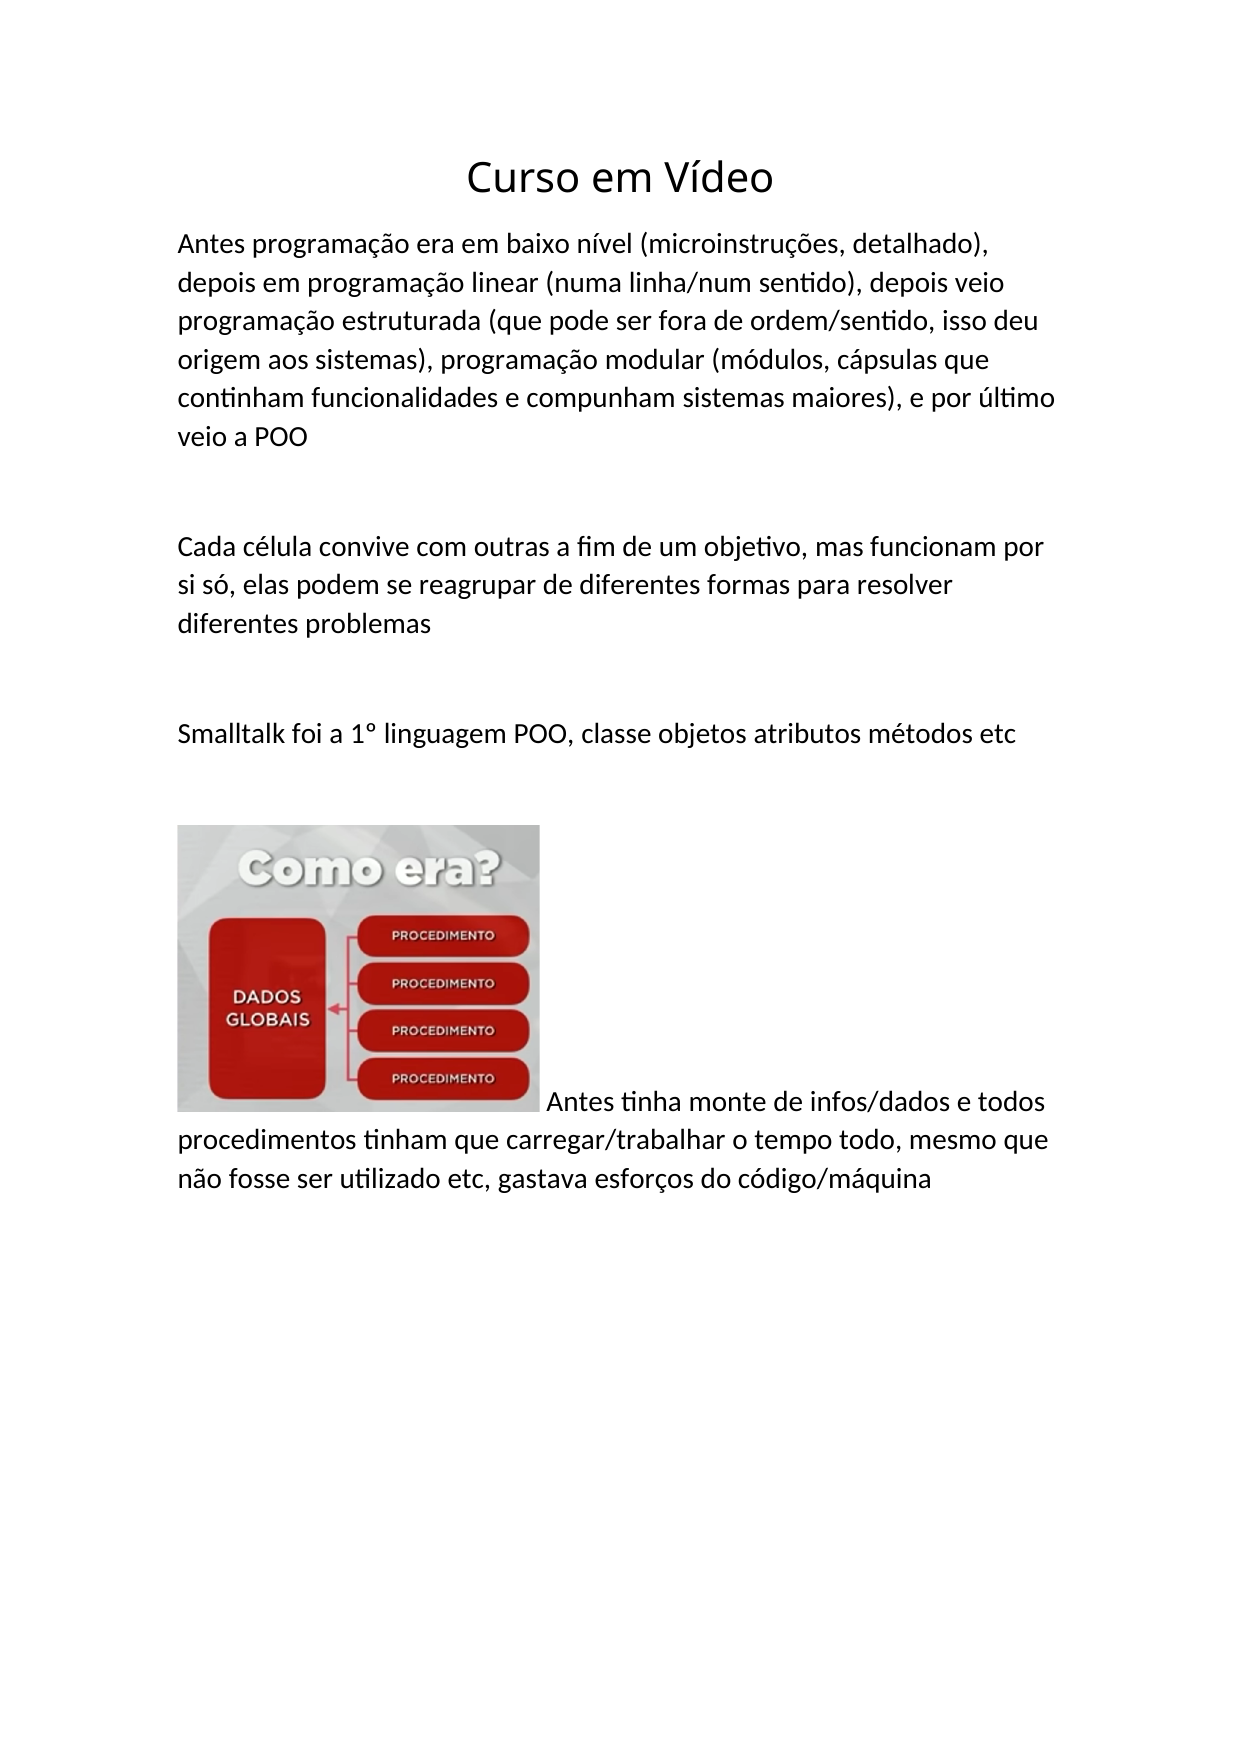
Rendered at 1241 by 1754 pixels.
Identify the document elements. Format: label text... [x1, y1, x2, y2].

text Curso em Vídeo [177, 148, 1063, 204]
picture [177, 825, 540, 1112]
text Smalltalk foi a 1º linguagem POO, classe objetos atributos métodos etc [177, 715, 1063, 751]
text Cada célula convive com outras a fim de um objetivo, mas funcionam por si só, elas podem se reagrupar de diferentes formas para resolver diferentes problemas [177, 528, 1063, 640]
text Antes programação era em baixo nível (microinstruções, detalhado), depois em programação linear (numa linha/num sentido), depois veio programação estruturada (que pode ser fora de ordem/sentido, isso deu origem aos sistemas), programação modular (módulos, cápsulas que continham funcionalidades e compunham sistemas maiores), e por último veio a POO [177, 226, 1063, 453]
